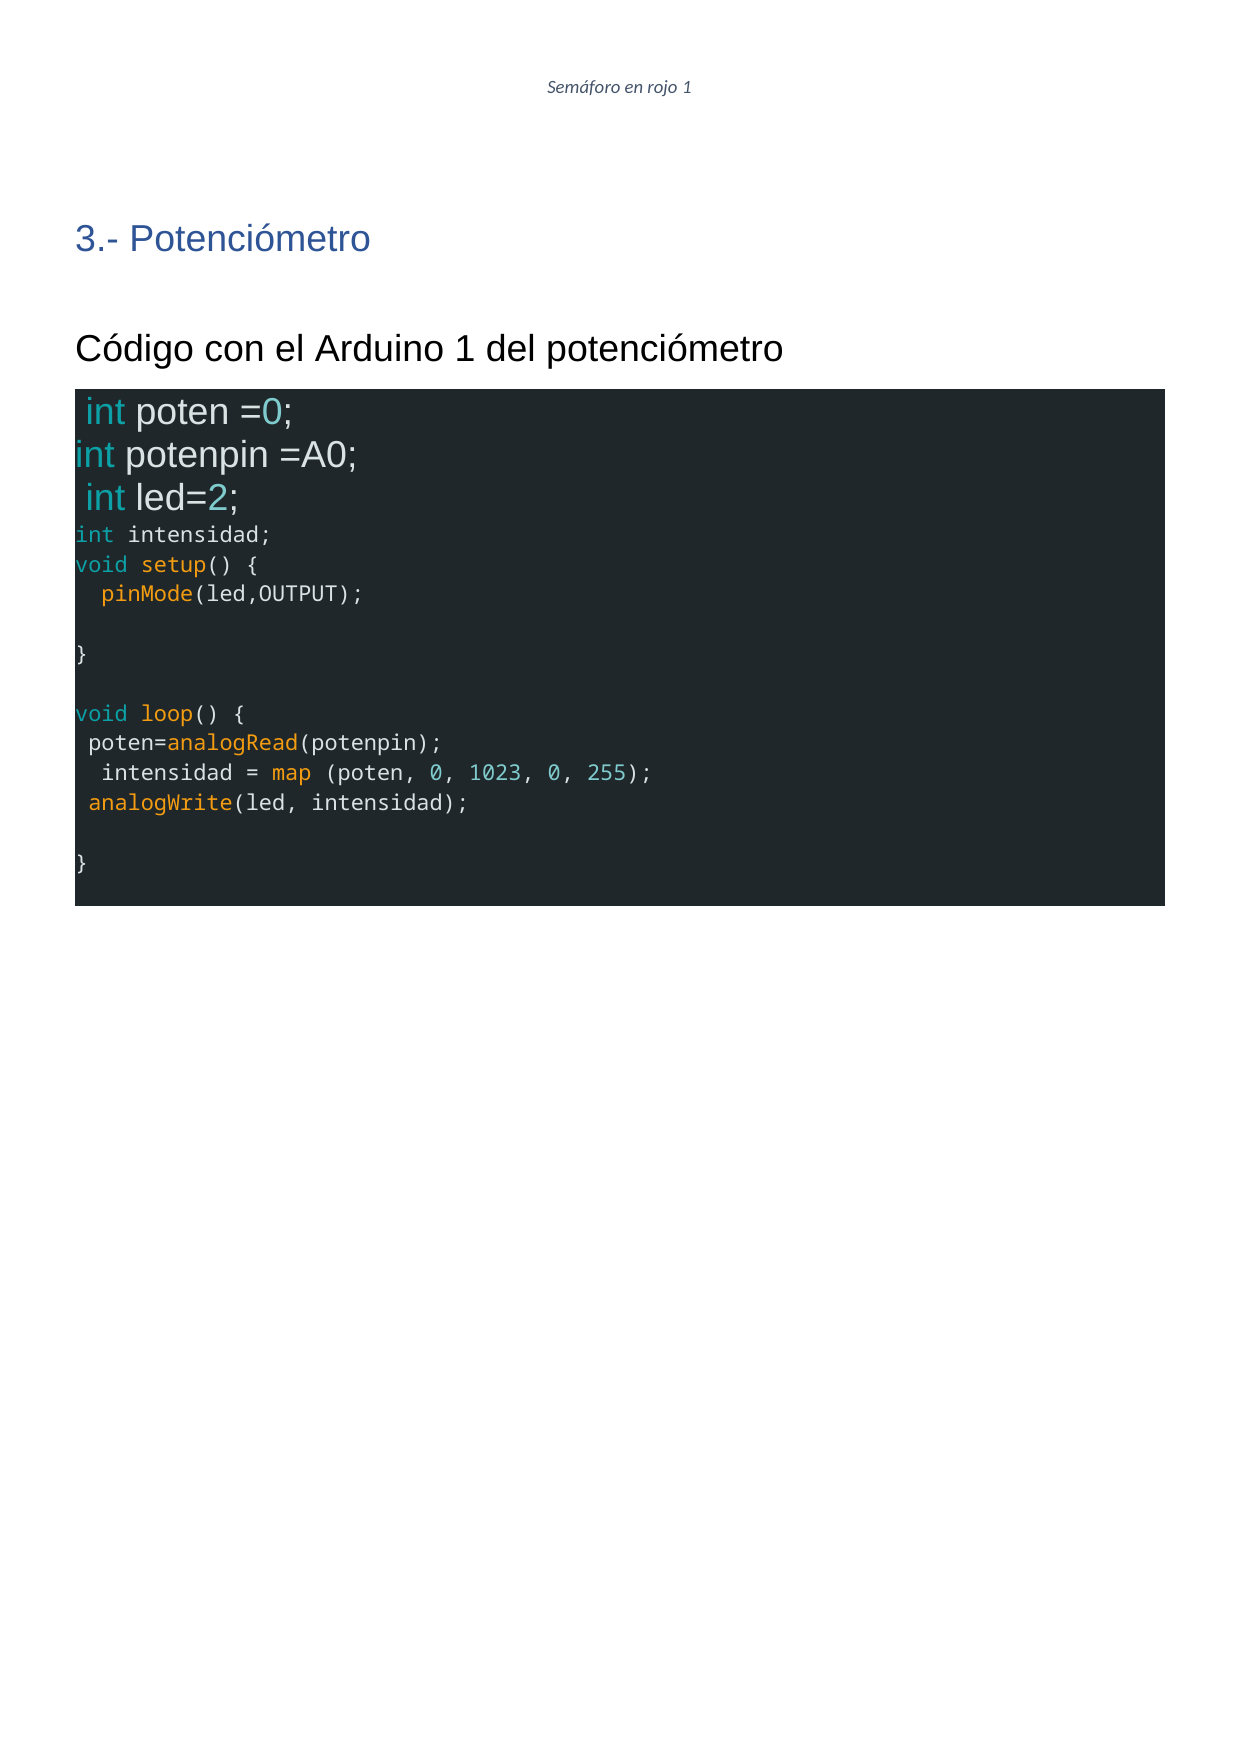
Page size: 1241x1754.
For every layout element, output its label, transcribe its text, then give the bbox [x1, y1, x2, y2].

text poten=analogRead(potenpin); [75, 727, 1165, 757]
text } [75, 638, 1165, 668]
text analogWrite(led, intensidad); [75, 787, 1165, 817]
subtitle 3.- Potenciómetro [75, 216, 1165, 259]
text void setup() { [75, 548, 1165, 578]
text } [75, 846, 1165, 876]
text pinMode(led,OUTPUT); [75, 578, 1165, 608]
text int intensidad; [75, 519, 1165, 548]
text int potenpin =A0; [75, 432, 1165, 476]
text Código con el Arduino 1 del potenciómetro [75, 326, 1165, 369]
text int led=2; [75, 476, 1165, 519]
text int poten =0; [75, 389, 1165, 432]
text intensidad = map (poten, 0, 1023, 0, 255); [75, 757, 1165, 787]
text void loop() { [75, 697, 1165, 727]
